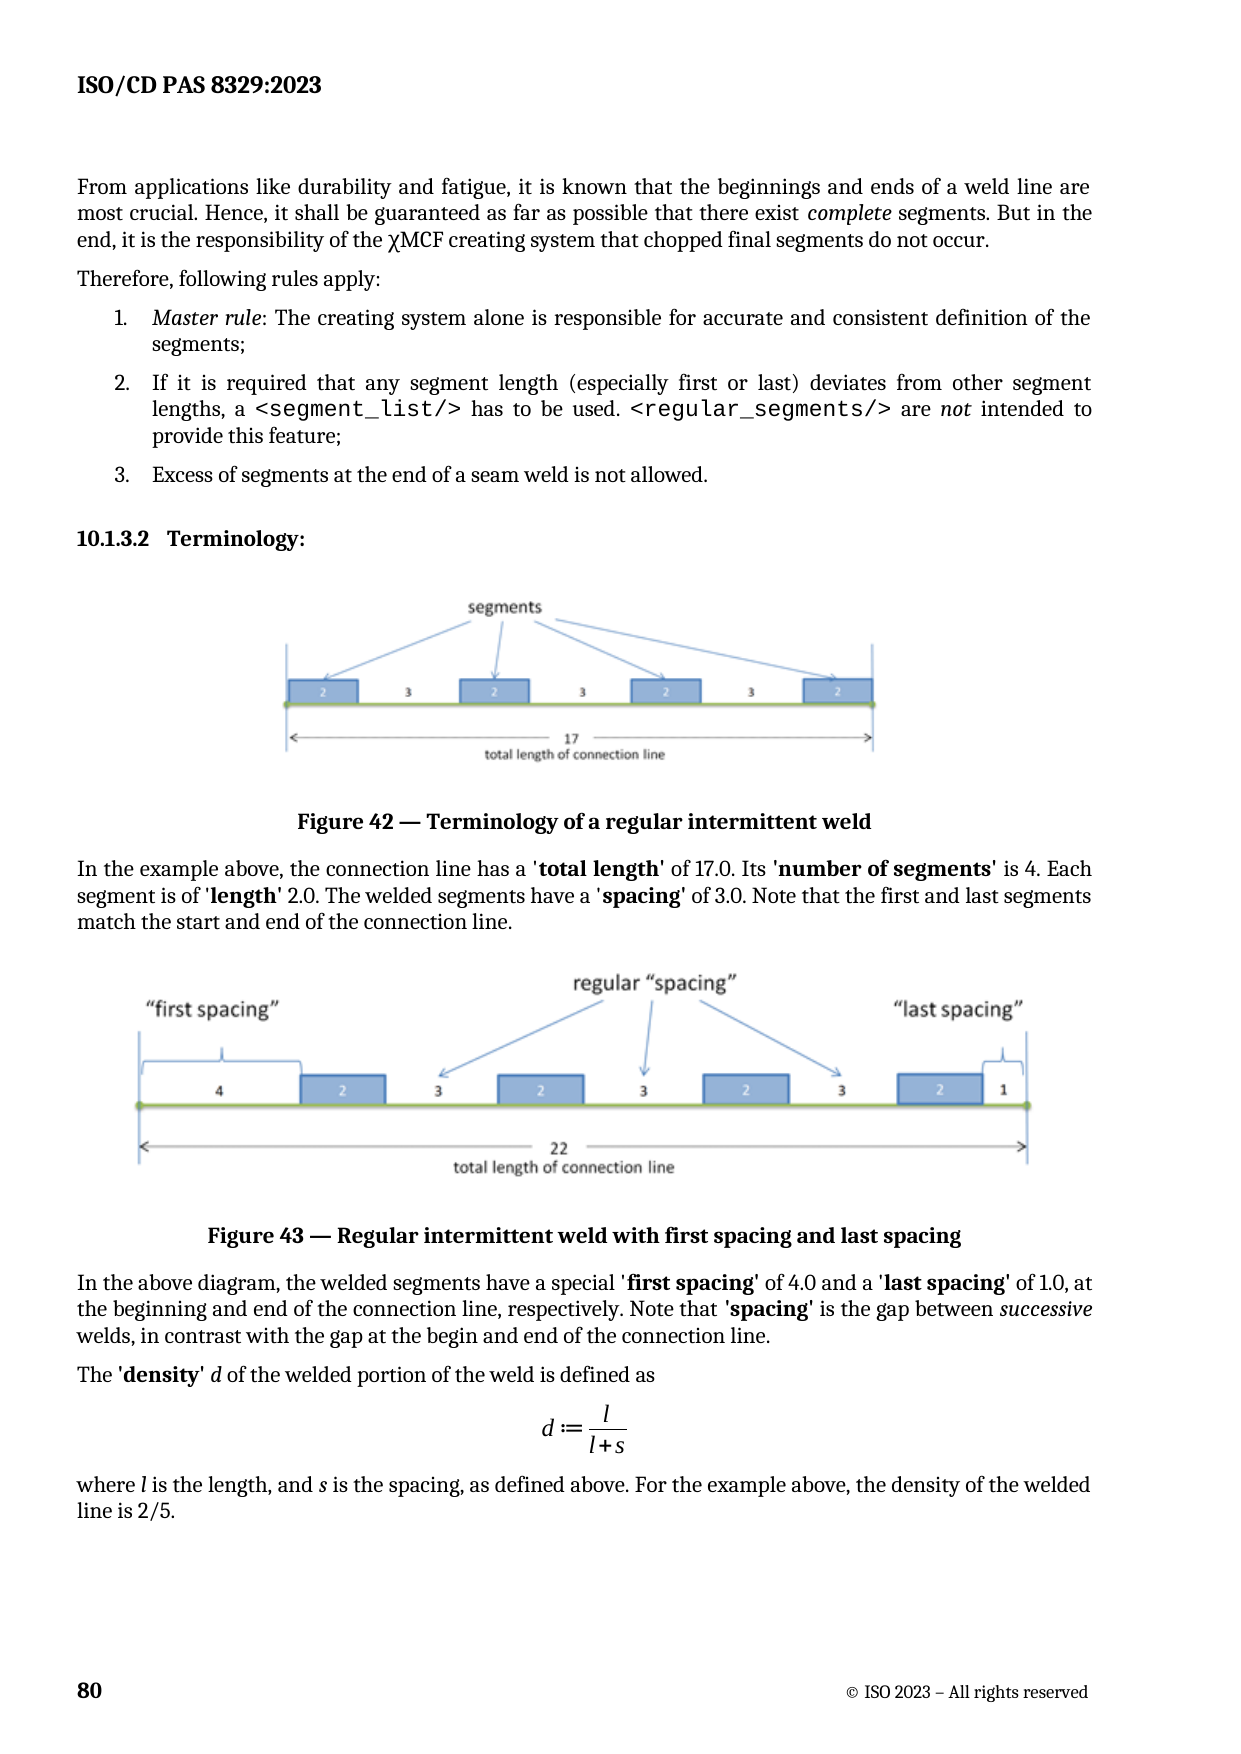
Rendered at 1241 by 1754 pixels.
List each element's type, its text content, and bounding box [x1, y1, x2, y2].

list Excess of segments at the end of a seam weld is not allowed. [114, 462, 1092, 488]
list Master rule: The creating system alone is responsible for accurate and consistent definition of the segments; [114, 304, 1092, 357]
list If it is required that any segment length (especially first or last) deviates from other segment lengths, a <segment_list/> has to be used. <regular_segments/> are not intended to provide this feature; [114, 369, 1092, 450]
text Figure 42 — Terminology of a regular intermittent weld [77, 809, 1092, 835]
text The 'density' d of the welded portion of the weld is defined as [77, 1361, 1092, 1388]
subtitle Terminology: [77, 526, 1092, 552]
text In the above diagram, the welded segments have a special 'first spacing' of 4.0 and a 'last spacing' of 1.0, at the beginning and end of the connection line, respectively. Note that 'spacing' is the gap between successive welds, in contrast with the gap at the begin and end of the connection line. [77, 1270, 1092, 1349]
text In the example above, the connection line has a 'total length' of 17.0. Its 'number of segments' is 4. Each segment is of 'length' 2.0. The welded segments have a 'spacing' of 3.0. Note that the first and last segments match the start and end of the connection line. [77, 856, 1092, 935]
picture [121, 947, 1049, 1211]
text where l is the length, and s is the spacing, as defined above. For the example above, the density of the welded line is 2/5. [77, 1472, 1092, 1524]
picture [238, 577, 931, 797]
text Figure 43 — Regular intermittent weld with first spacing and last spacing [77, 1223, 1092, 1249]
text From applications like durability and fatigue, it is known that the beginnings and ends of a weld line are most crucial. Hence, it shall be guaranteed as far as possible that there exist complete segments. But in the end, it is the responsibility of the χMCF creating system that chopped final segments do not occur. [77, 174, 1092, 253]
text Therefore, following rules apply: [77, 265, 1092, 292]
